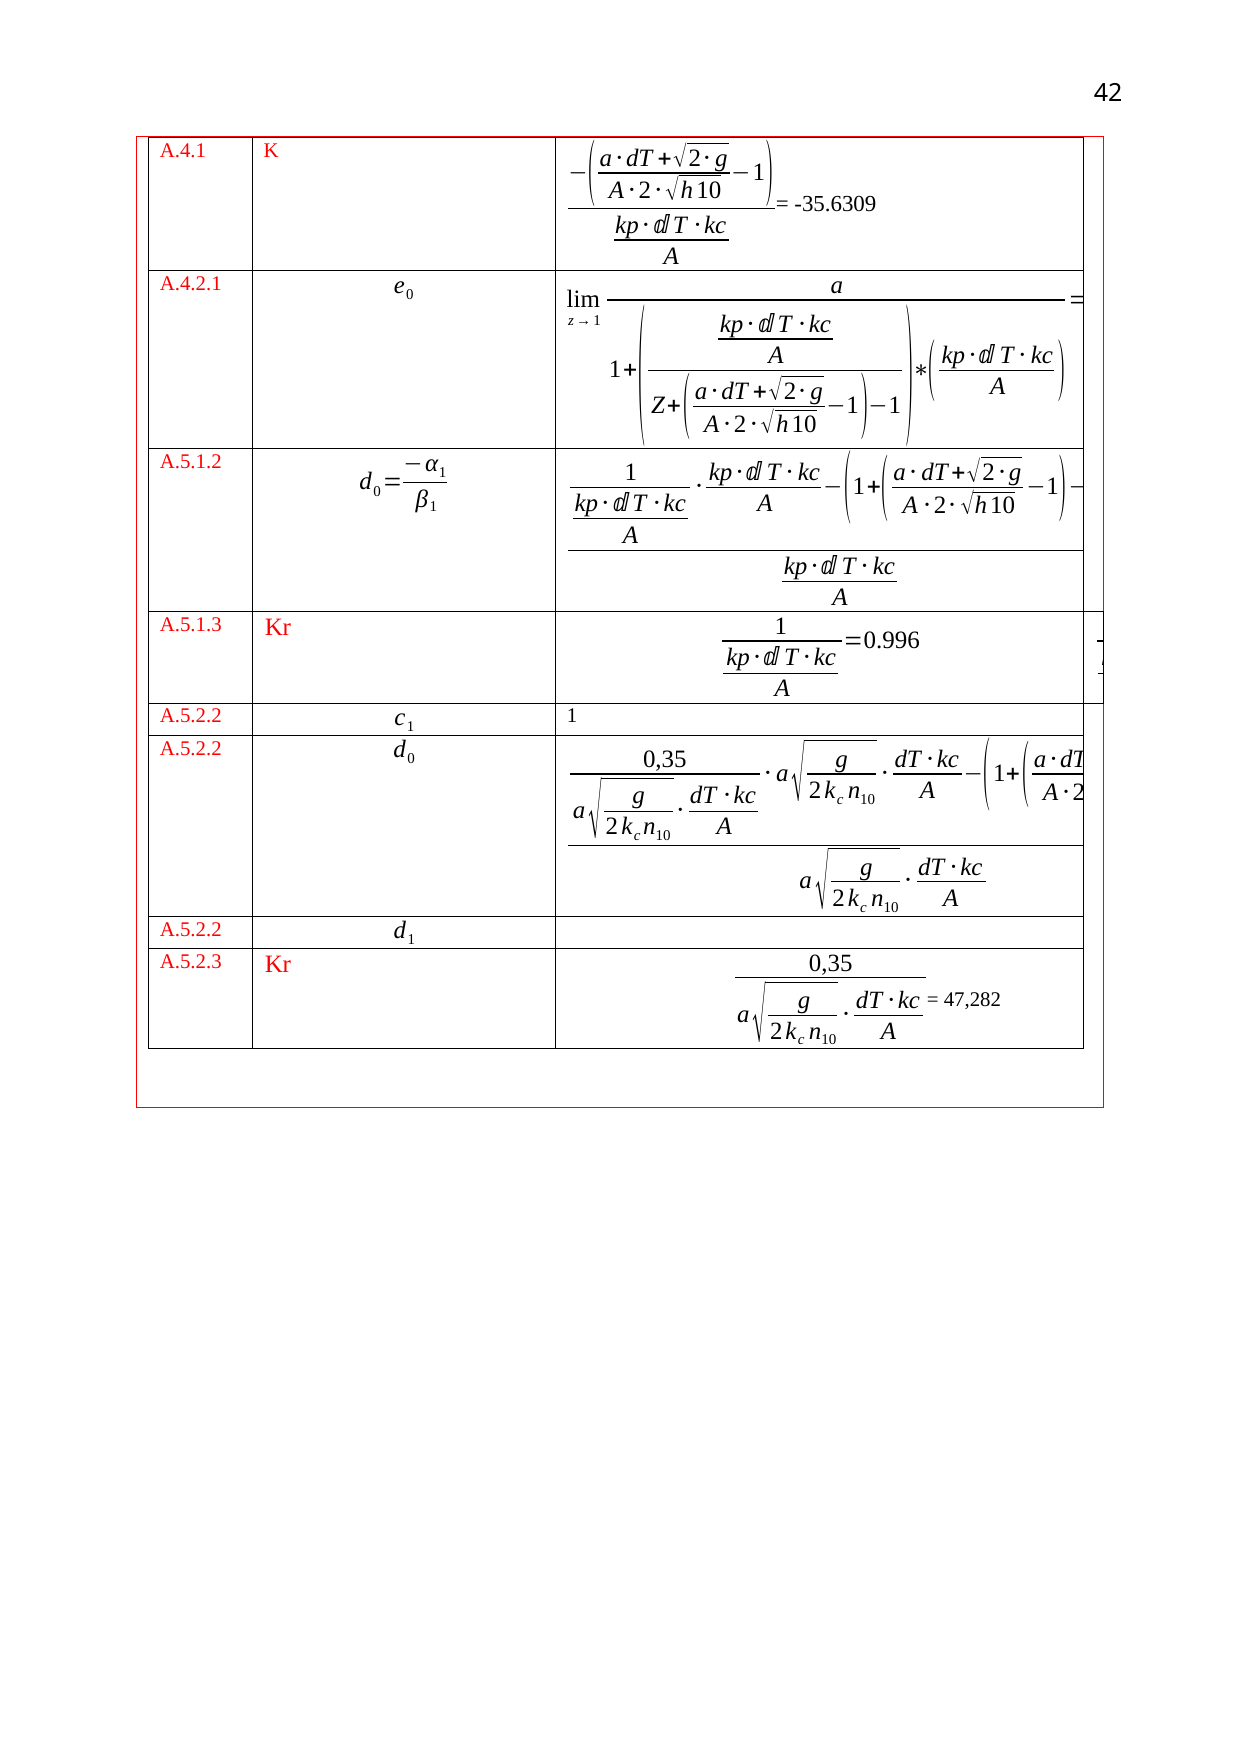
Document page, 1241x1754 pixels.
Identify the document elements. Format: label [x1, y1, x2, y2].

table_header [137, 137, 1103, 1107]
